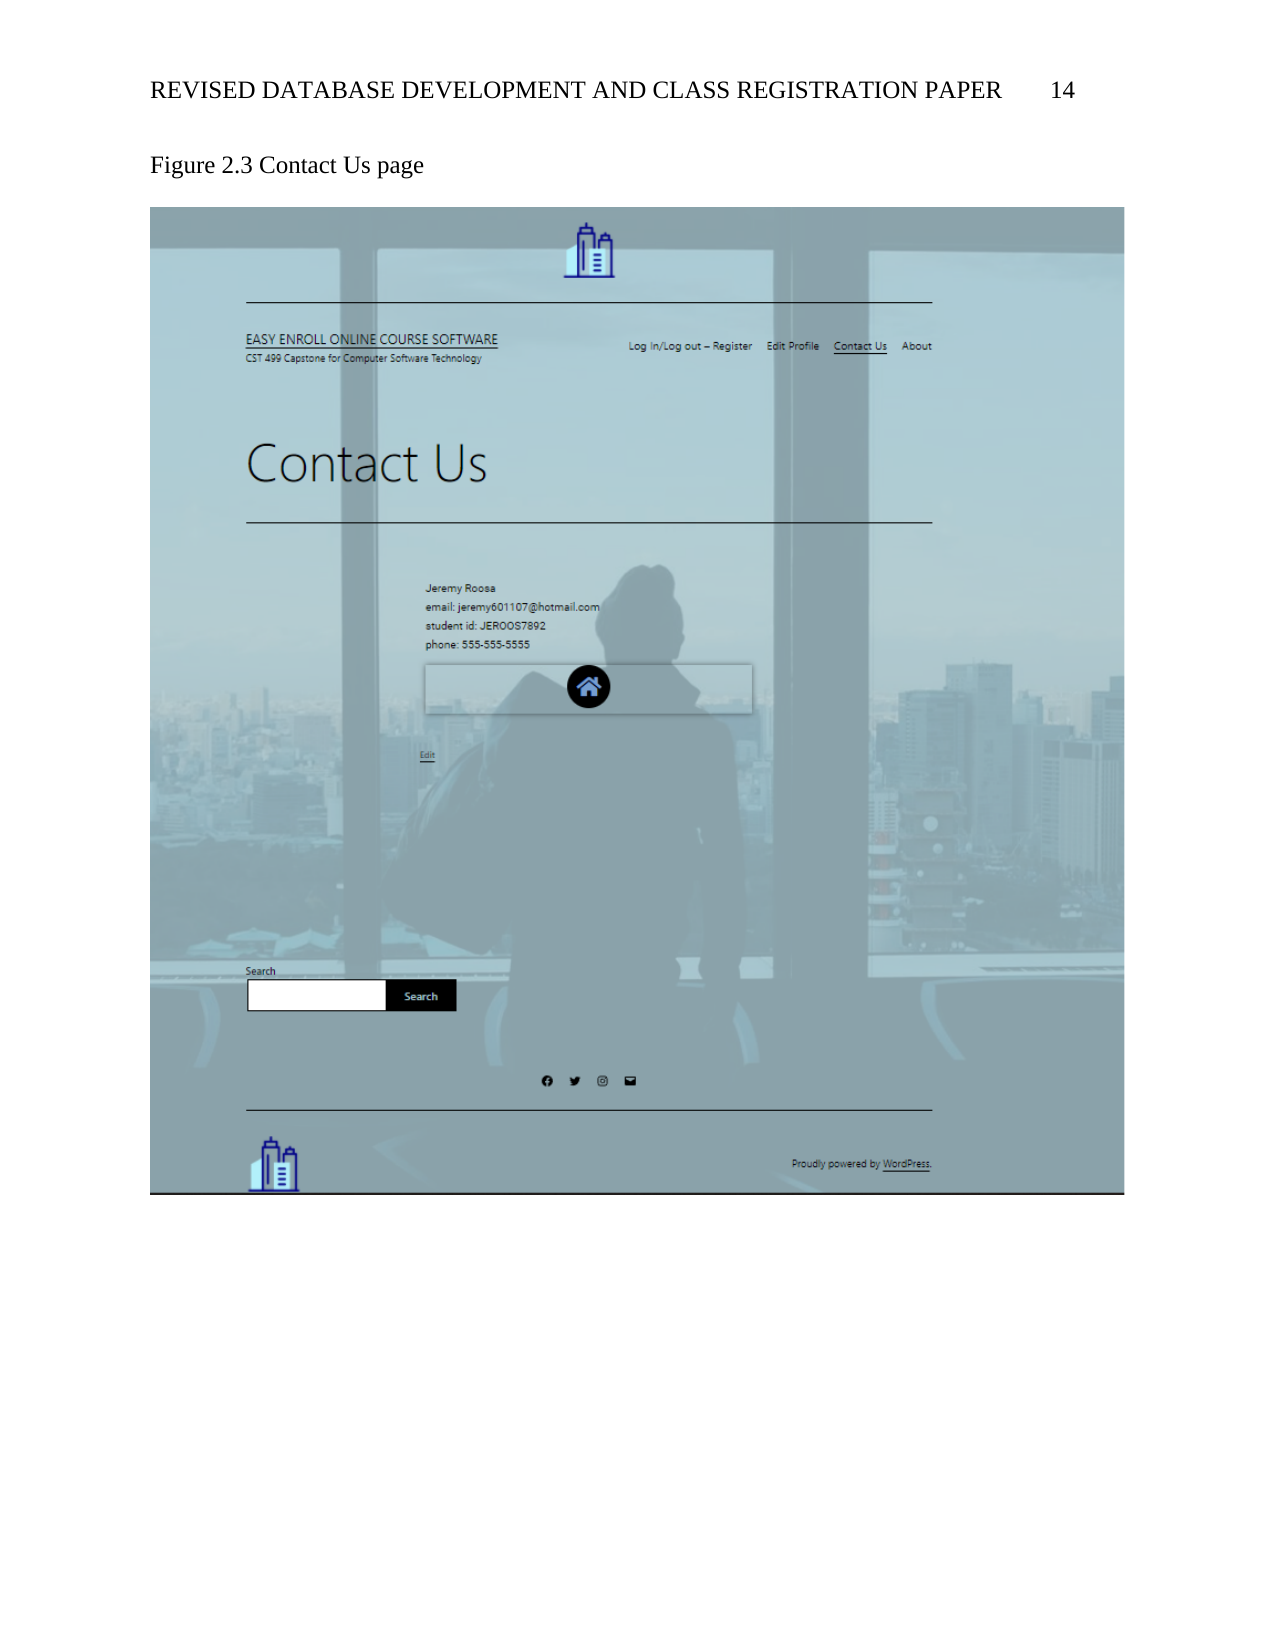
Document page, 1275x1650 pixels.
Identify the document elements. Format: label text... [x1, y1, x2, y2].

text Figure 2.3 Contact Us page [150, 150, 1125, 179]
picture [150, 207, 1125, 1195]
